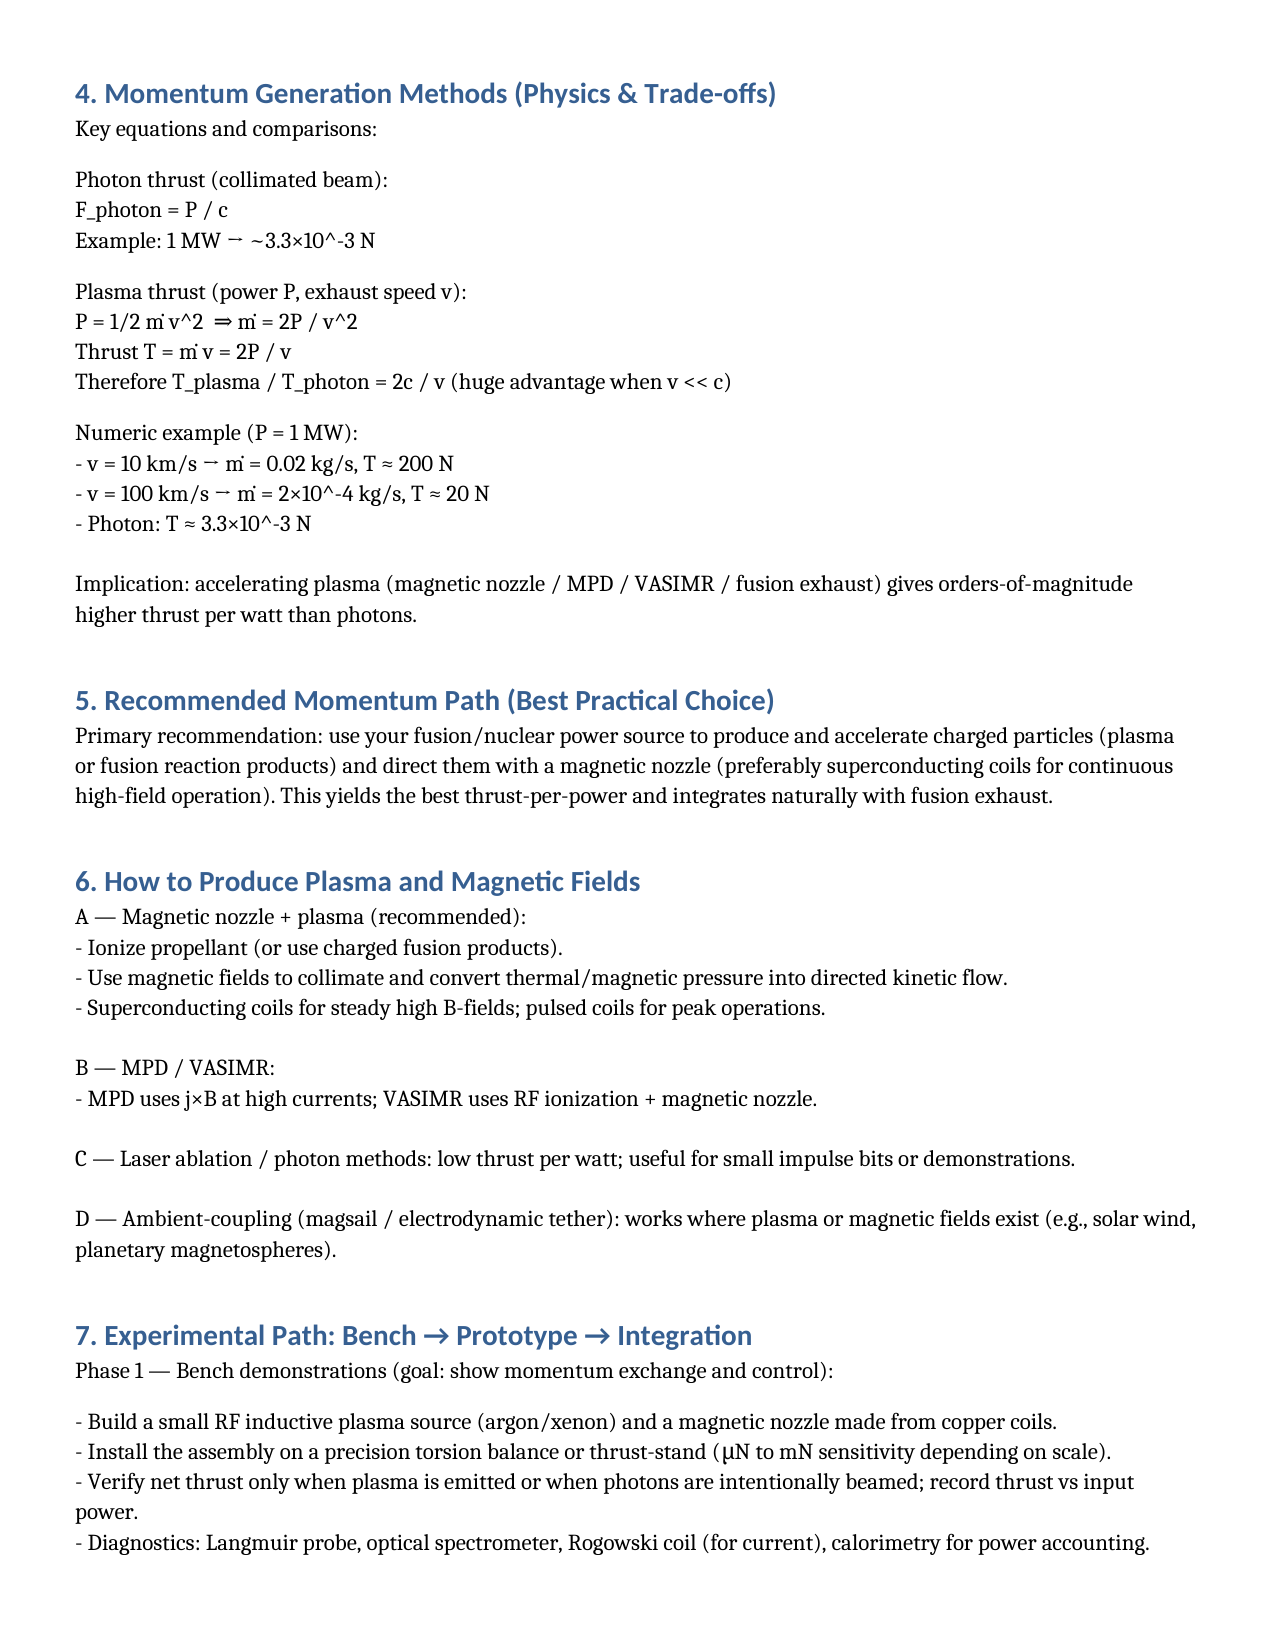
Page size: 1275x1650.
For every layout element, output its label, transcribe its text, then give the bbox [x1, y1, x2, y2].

subtitle 5. Recommended Momentum Path (Best Practical Choice) [75, 682, 1200, 717]
text Phase 1 — Bench demonstrations (goal: show momentum exchange and control): [75, 1357, 1200, 1384]
text Primary recommendation: use your fusion/nuclear power source to produce and accelerate charged particles (plasma or fusion reaction products) and direct them with a magnetic nozzle (preferably superconducting coils for continuous high-field operation). This yields the best thrust-per-power and integrates naturally with fusion exhaust. [75, 722, 1200, 809]
subtitle 6. How to Produce Plasma and Magnetic Fields [75, 863, 1200, 899]
subtitle 7. Experimental Path: Bench → Prototype → Integration [75, 1317, 1200, 1352]
text A — Magnetic nozzle + plasma (recommended): - Ionize propellant (or use charged fusion products). - Use magnetic fields to collimate and convert thermal/magnetic pressure into directed kinetic flow. - Superconducting coils for steady high B-fields; pulsed coils for peak operations. B — MPD / VASIMR: - MPD uses j×B at high currents; VASIMR uses RF ionization + magnetic nozzle. C — Laser ablation / photon methods: low thrust per watt; useful for small impulse bits or demonstrations. D — Ambient-coupling (magsail / electrodynamic tether): works where plasma or magnetic fields exist (e.g., solar wind, planetary magnetospheres). [75, 904, 1200, 1263]
text - Build a small RF inductive plasma source (argon/xenon) and a magnetic nozzle made from copper coils. - Install the assembly on a precision torsion balance or thrust-stand (μN to mN sensitivity depending on scale). - Verify net thrust only when plasma is emitted or when photons are intentionally beamed; record thrust vs input power. - Diagnostics: Langmuir probe, optical spectrometer, Rogowski coil (for current), calorimetry for power accounting. [75, 1408, 1200, 1556]
text Photon thrust (collimated beam): F_photon = P / c Example: 1 MW → ~3.3×10^-3 N [75, 167, 1200, 254]
text Key equations and comparisons: [75, 116, 1200, 142]
subtitle 4. Momentum Generation Methods (Physics & Trade-offs) [75, 75, 1200, 111]
text Numeric example (P = 1 MW): - v = 10 km/s → ṁ = 0.02 kg/s, T ≈ 200 N - v = 100 km/s → ṁ = 2×10^-4 kg/s, T ≈ 20 N - Photon: T ≈ 3.3×10^-3 N Implication: accelerating plasma (magnetic nozzle / MPD / VASIMR / fusion exhaust) gives orders-of-magnitude higher thrust per watt than photons. [75, 420, 1200, 628]
text Plasma thrust (power P, exhaust speed v): P = 1/2 ṁ v^2 ⇒ ṁ = 2P / v^2 Thrust T = ṁ v = 2P / v Therefore T_plasma / T_photon = 2c / v (huge advantage when v << c) [75, 278, 1200, 395]
